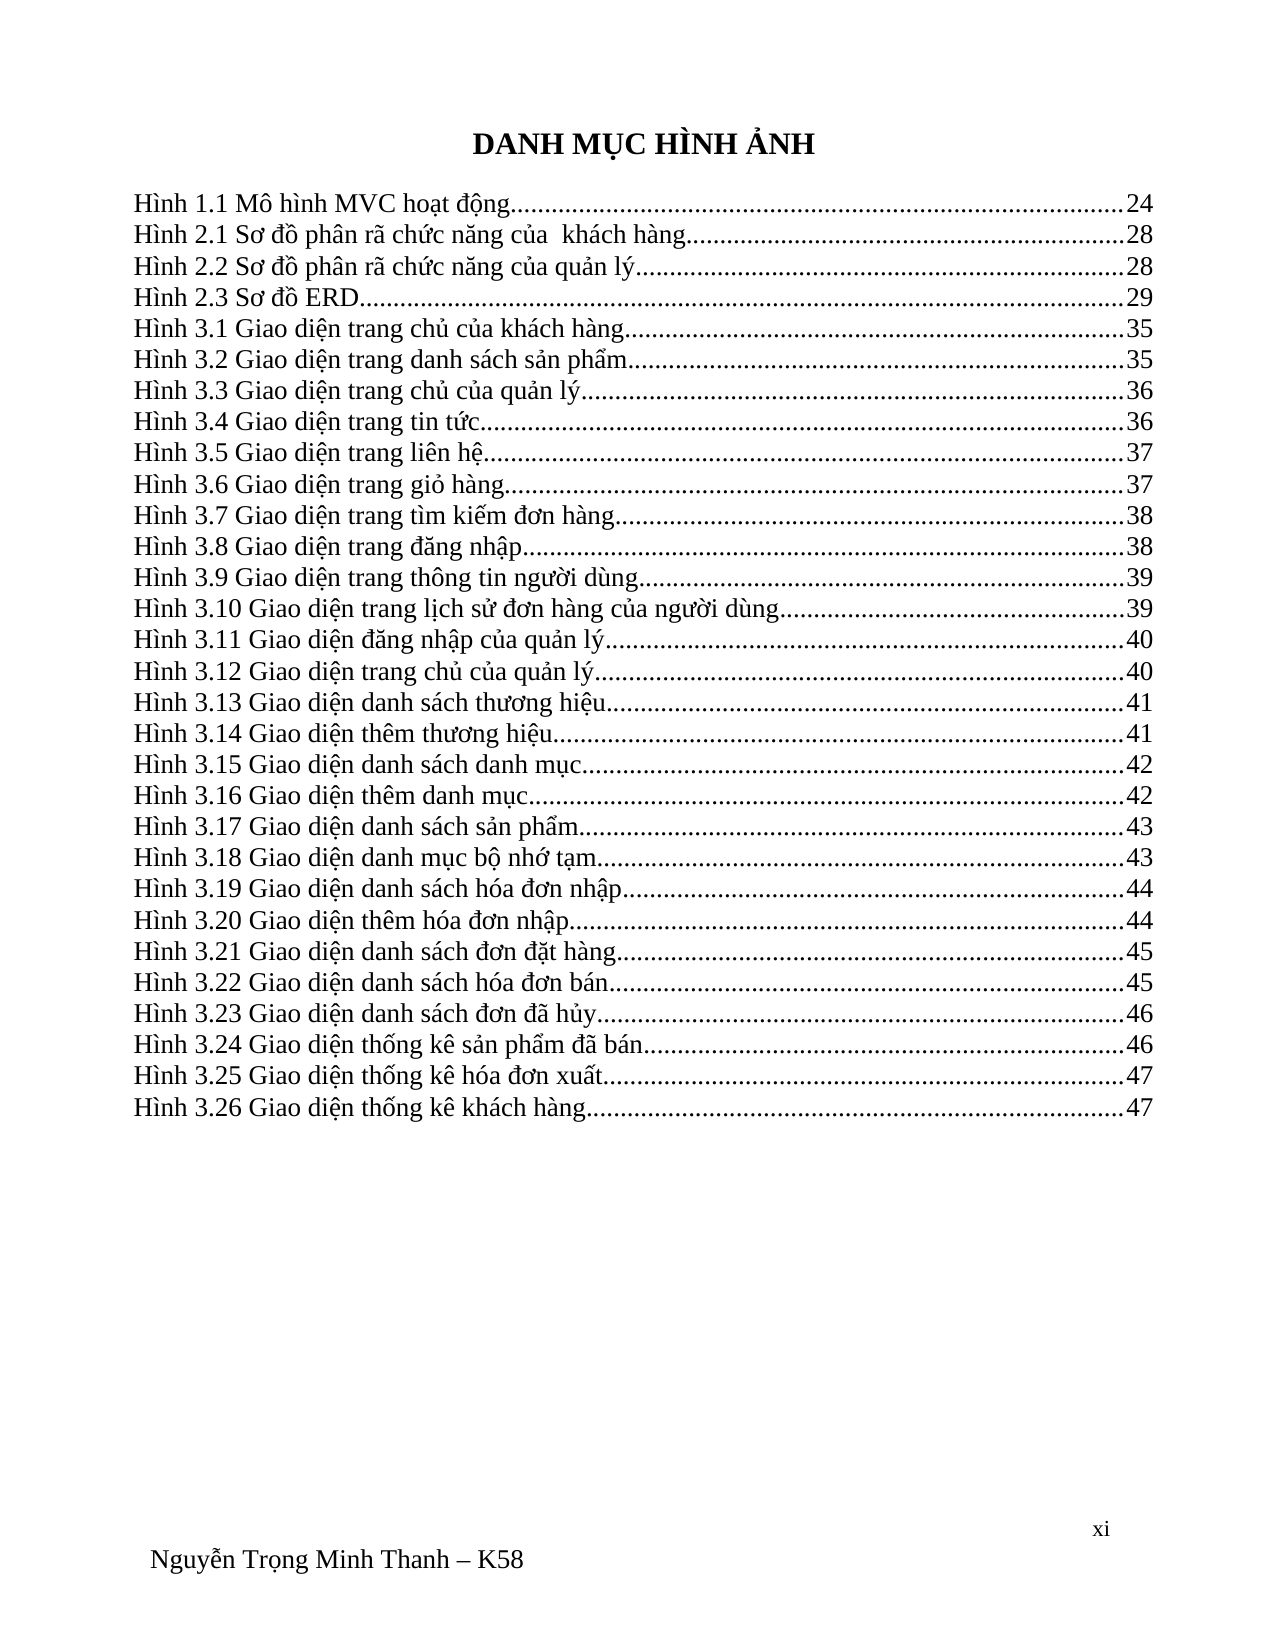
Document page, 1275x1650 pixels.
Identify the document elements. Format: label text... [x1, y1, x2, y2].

text Hình 2.1 Sơ đồ phân rã chức năng của khách hàng 28 [133, 218, 1154, 250]
text Hình 3.17 Giao diện danh sách sản phẩm 43 [133, 810, 1154, 841]
text Hình 1.1 Mô hình MVC hoạt động 24 [133, 187, 1154, 218]
text Hình 3.23 Giao diện danh sách đơn đã hủy 46 [133, 997, 1154, 1028]
text Hình 3.5 Giao diện trang liên hệ 37 [133, 437, 1154, 468]
text Hình 3.14 Giao diện thêm thương hiệu 41 [133, 717, 1154, 748]
text Hình 3.16 Giao diện thêm danh mục 42 [133, 779, 1154, 810]
text Hình 3.2 Giao diện trang danh sách sản phẩm 35 [133, 343, 1154, 374]
text Hình 3.12 Giao diện trang chủ của quản lý 40 [133, 654, 1154, 686]
text Hình 3.22 Giao diện danh sách hóa đơn bán 45 [133, 966, 1154, 997]
text Hình 2.3 Sơ đồ ERD 29 [133, 281, 1154, 312]
text Hình 3.7 Giao diện trang tìm kiếm đơn hàng 38 [133, 499, 1154, 530]
text Hình 3.25 Giao diện thống kê hóa đơn xuất 47 [133, 1059, 1154, 1091]
text Hình 3.15 Giao diện danh sách danh mục 42 [133, 748, 1154, 779]
text Hình 3.9 Giao diện trang thông tin người dùng 39 [133, 561, 1154, 592]
text Hình 3.19 Giao diện danh sách hóa đơn nhập 44 [133, 873, 1154, 904]
text Hình 3.18 Giao diện danh mục bộ nhớ tạm 43 [133, 841, 1154, 873]
text Hình 3.24 Giao diện thống kê sản phẩm đã bán 46 [133, 1028, 1154, 1059]
text Hình 3.11 Giao diện đăng nhập của quản lý 40 [133, 623, 1154, 654]
subtitle DANH MỤC HÌNH ẢNH [133, 125, 1154, 161]
text Hình 3.21 Giao diện danh sách đơn đặt hàng 45 [133, 935, 1154, 966]
text Hình 3.20 Giao diện thêm hóa đơn nhập 44 [133, 904, 1154, 935]
text Hình 3.10 Giao diện trang lịch sử đơn hàng của người dùng 39 [133, 592, 1154, 623]
text Hình 3.13 Giao diện danh sách thương hiệu 41 [133, 686, 1154, 717]
text Hình 2.2 Sơ đồ phân rã chức năng của quản lý 28 [133, 250, 1154, 281]
text Hình 3.8 Giao diện trang đăng nhập 38 [133, 530, 1154, 561]
text Hình 3.4 Giao diện trang tin tức 36 [133, 405, 1154, 437]
text Hình 3.26 Giao diện thống kê khách hàng 47 [133, 1091, 1154, 1122]
text Hình 3.6 Giao diện trang giỏ hàng 37 [133, 468, 1154, 499]
text Hình 3.3 Giao diện trang chủ của quản lý 36 [133, 374, 1154, 405]
text Hình 3.1 Giao diện trang chủ của khách hàng 35 [133, 312, 1154, 343]
